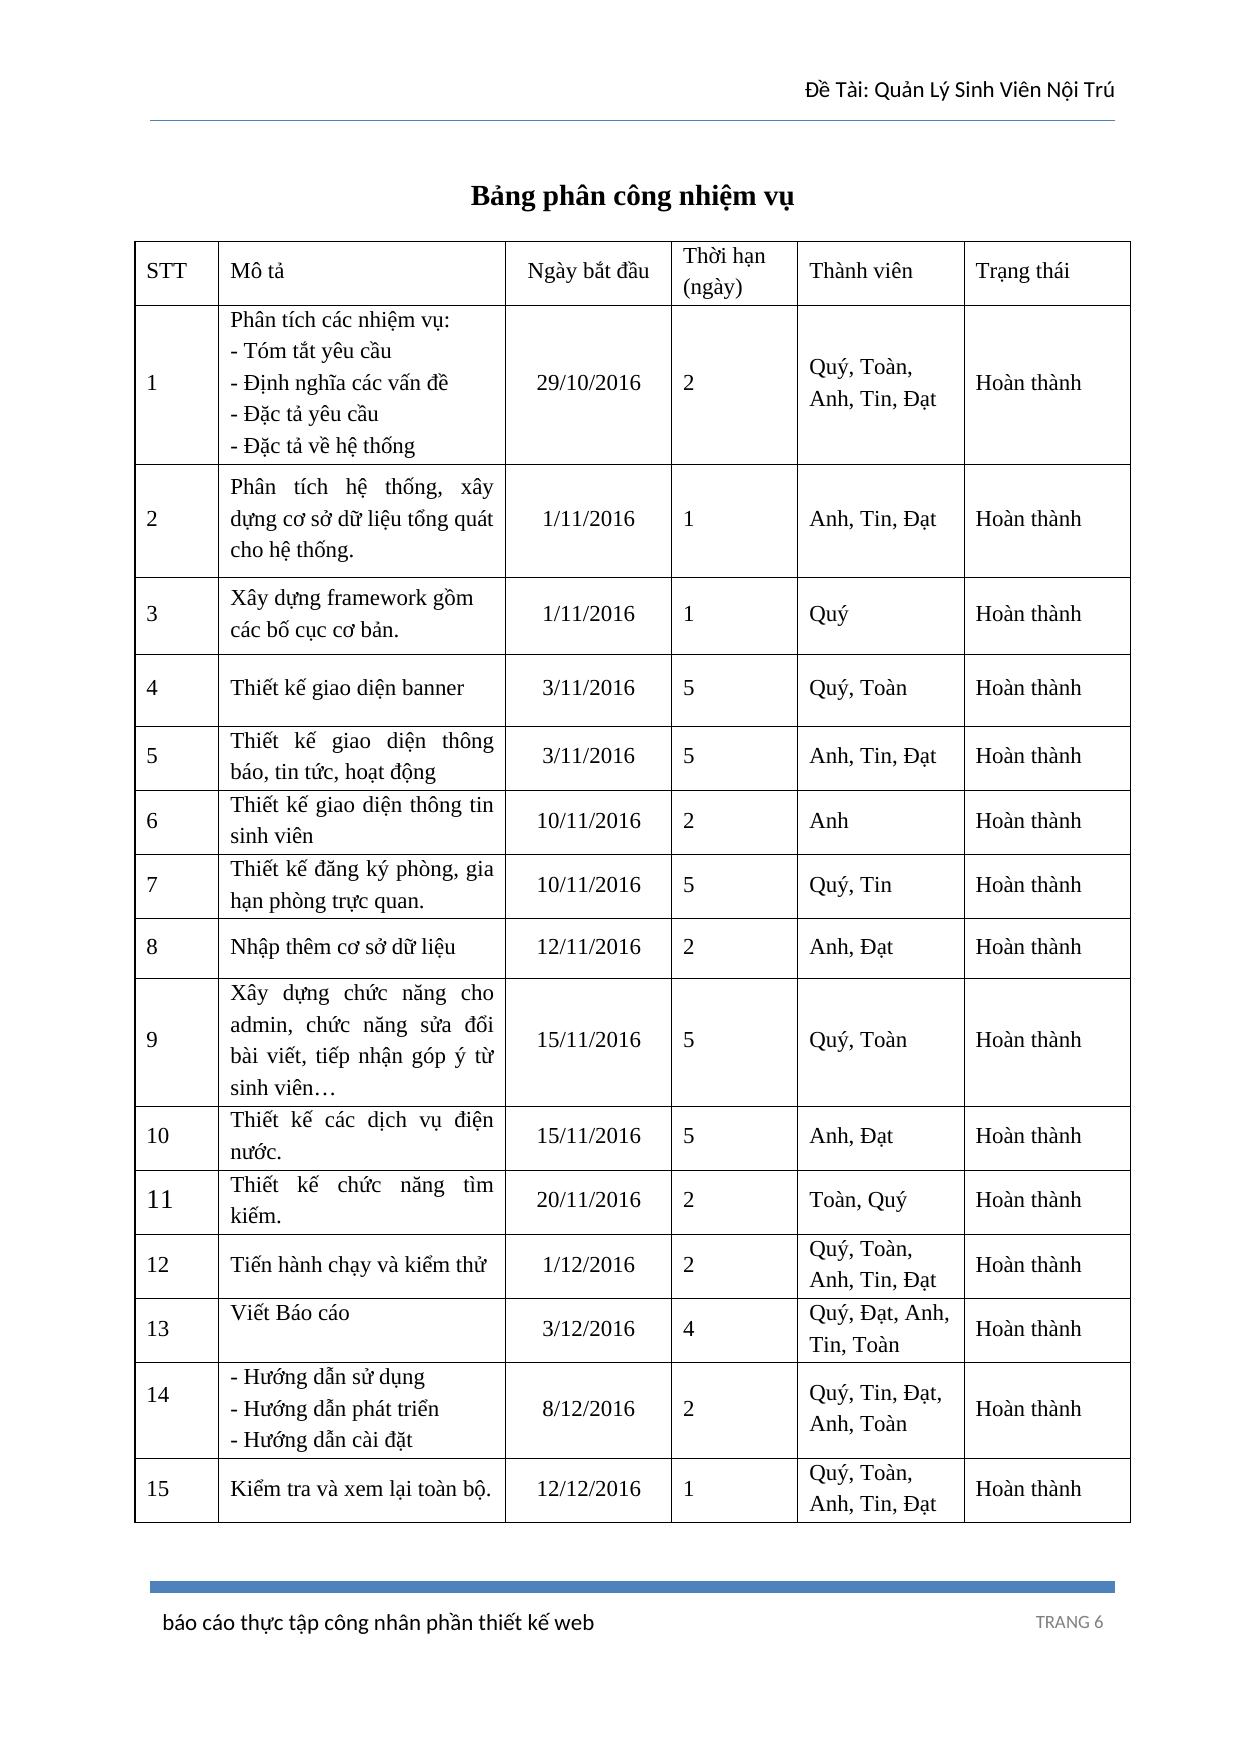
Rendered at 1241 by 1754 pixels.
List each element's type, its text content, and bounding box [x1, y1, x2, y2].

table_cell Xây dựng framework gồm các bố cục cơ bản. [219, 578, 505, 654]
table_cell Thiết kế chức năng tìm kiếm. [219, 1171, 505, 1234]
table_cell Hoàn thành [965, 1299, 1130, 1362]
table_cell 2 [672, 1235, 797, 1298]
table_cell Thiết kế đăng ký phòng, gia hạn phòng trực quan. [219, 855, 505, 918]
table_cell 5 [672, 855, 797, 918]
table_cell Quý, Toàn [798, 655, 964, 726]
table_header Thành viên [798, 242, 964, 305]
table_cell Thiết kế các dịch vụ điện nước. [219, 1107, 505, 1170]
table_cell Thiết kế giao diện thông báo, tin tức, hoạt động [219, 727, 505, 790]
table_cell 15 [136, 1459, 218, 1522]
table_cell Anh [798, 791, 964, 854]
table_cell 20/11/2016 [506, 1171, 671, 1234]
table_cell 10 [136, 1107, 218, 1170]
table_cell 3 [136, 578, 218, 654]
table_cell Hoàn thành [965, 791, 1130, 854]
table_cell 12 [136, 1235, 218, 1298]
table_cell Quý, Toàn [798, 979, 964, 1106]
table_cell 5 [672, 1107, 797, 1170]
table_cell Phân tích các nhiệm vụ: - Tóm tắt yêu cầu - Định nghĩa các vấn đề - Đặc tả yêu cầu - Đặc tả về hệ thống [219, 306, 505, 464]
table_cell 1/12/2016 [506, 1235, 671, 1298]
table_cell - Hướng dẫn sử dụng - Hướng dẫn phát triển - Hướng dẫn cài đặt [219, 1363, 505, 1458]
table_cell Hoàn thành [965, 1171, 1130, 1234]
table_cell 1 [136, 306, 218, 464]
table_cell Hoàn thành [965, 855, 1130, 918]
table_cell 1/11/2016 [506, 465, 671, 577]
table_cell Anh, Tin, Đạt [798, 465, 964, 577]
table_header Mô tả [219, 242, 505, 305]
table_cell 14 [136, 1363, 218, 1458]
table_cell Anh, Đạt [798, 1107, 964, 1170]
table_cell 3/11/2016 [506, 727, 671, 790]
table_header Ngày bắt đầu [506, 242, 671, 305]
table_cell Anh, Đạt [798, 919, 964, 978]
table_cell Quý, Tin [798, 855, 964, 918]
table_cell 29/10/2016 [506, 306, 671, 464]
table_cell 6 [136, 791, 218, 854]
table_cell Viết Báo cáo [219, 1299, 505, 1362]
table_cell Quý, Toàn, Anh, Tin, Đạt [798, 306, 964, 464]
table_cell 2 [672, 919, 797, 978]
table_cell 4 [672, 1299, 797, 1362]
table_cell 10/11/2016 [506, 791, 671, 854]
table_cell 13 [136, 1299, 218, 1362]
table_cell 2 [672, 1171, 797, 1234]
table_cell Toàn, Quý [798, 1171, 964, 1234]
table_cell 11 [136, 1171, 218, 1234]
table_cell 7 [136, 855, 218, 918]
table_cell Hoàn thành [965, 727, 1130, 790]
table_cell Thiết kế giao diện thông tin sinh viên [219, 791, 505, 854]
table_cell Quý, Toàn, Anh, Tin, Đạt [798, 1235, 964, 1298]
table_cell 1/11/2016 [506, 578, 671, 654]
table_cell Hoàn thành [965, 1363, 1130, 1458]
table_cell Hoàn thành [965, 979, 1130, 1106]
table_cell 4 [136, 655, 218, 726]
table_cell Thiết kế giao diện banner [219, 655, 505, 726]
table_cell Kiểm tra và xem lại toàn bộ. [219, 1459, 505, 1522]
table_cell 2 [672, 791, 797, 854]
table_cell 15/11/2016 [506, 979, 671, 1106]
table_cell 3/12/2016 [506, 1299, 671, 1362]
table_cell 8/12/2016 [506, 1363, 671, 1458]
table_cell Quý, Toàn, Anh, Tin, Đạt [798, 1459, 964, 1522]
table_cell Nhập thêm cơ sở dữ liệu [219, 919, 505, 978]
table_header Trạng thái [965, 242, 1130, 305]
table_cell Hoàn thành [965, 1107, 1130, 1170]
table_cell 10/11/2016 [506, 855, 671, 918]
table_cell 9 [136, 979, 218, 1106]
table_cell Phân tích hệ thống, xây dựng cơ sở dữ liệu tổng quát cho hệ thống. [219, 465, 505, 577]
table_cell Quý, Đạt, Anh, Tin, Toàn [798, 1299, 964, 1362]
table_header Thời hạn (ngày) [672, 242, 797, 305]
table_cell Quý [798, 578, 964, 654]
table_cell Hoàn thành [965, 1235, 1130, 1298]
table_cell Hoàn thành [965, 306, 1130, 464]
table_cell 5 [672, 727, 797, 790]
table_cell Hoàn thành [965, 919, 1130, 978]
table_cell 5 [672, 655, 797, 726]
table_cell 2 [672, 1363, 797, 1458]
table_cell 1 [672, 578, 797, 654]
table_cell Xây dựng chức năng cho admin, chức năng sửa đổi bài viết, tiếp nhận góp ý từ sinh viên… [219, 979, 505, 1106]
table_cell Quý, Tin, Đạt, Anh, Toàn [798, 1363, 964, 1458]
table_cell 1 [672, 465, 797, 577]
table_cell Hoàn thành [965, 1459, 1130, 1522]
table_cell Hoàn thành [965, 578, 1130, 654]
table_cell Tiến hành chạy và kiểm thử [219, 1235, 505, 1298]
table_cell 5 [672, 979, 797, 1106]
table_cell 12/12/2016 [506, 1459, 671, 1522]
table_cell 5 [136, 727, 218, 790]
table_cell 2 [672, 306, 797, 464]
table_cell 2 [136, 465, 218, 577]
subtitle Bảng phân công nhiệm vụ [150, 178, 1115, 211]
table_cell 3/11/2016 [506, 655, 671, 726]
table_header STT [136, 242, 218, 305]
table_cell 1 [672, 1459, 797, 1522]
table_cell Hoàn thành [965, 655, 1130, 726]
table_cell Hoàn thành [965, 465, 1130, 577]
table_cell Anh, Tin, Đạt [798, 727, 964, 790]
table_cell 12/11/2016 [506, 919, 671, 978]
table_cell 15/11/2016 [506, 1107, 671, 1170]
table_cell 8 [136, 919, 218, 978]
